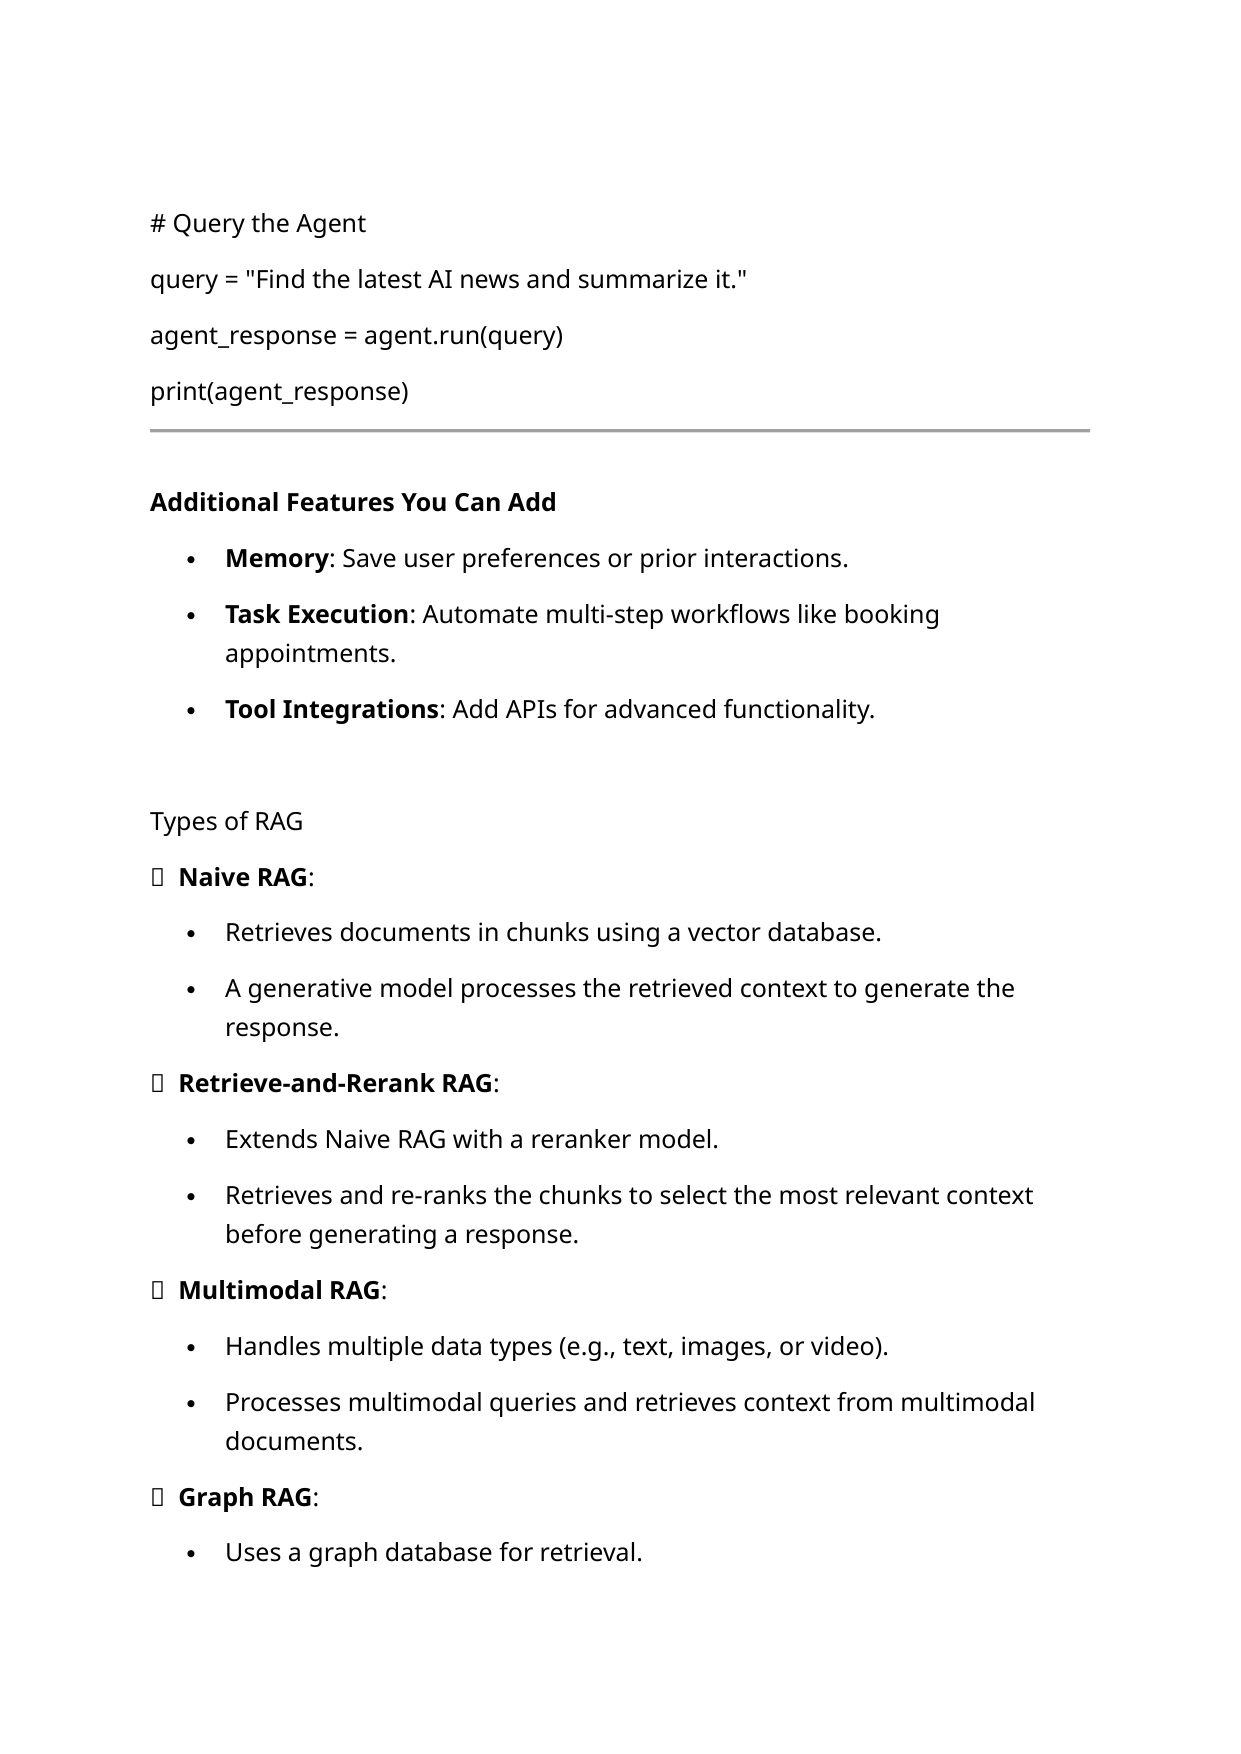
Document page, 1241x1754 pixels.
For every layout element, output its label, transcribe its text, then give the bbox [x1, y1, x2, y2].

text  Naive RAG: [150, 859, 1090, 893]
list Uses a graph database for retrieval. [187, 1535, 1090, 1569]
text  Graph RAG: [150, 1479, 1090, 1513]
text agent_response = agent.run(query) [150, 317, 1090, 352]
list A generative model processes the retrieved context to generate the response. [187, 971, 1090, 1044]
list Processes multimodal queries and retrieves context from multimodal documents. [187, 1384, 1090, 1457]
list Retrieves documents in chunks using a vector database. [187, 915, 1090, 949]
text  Retrieve-and-Rerank RAG: [150, 1066, 1090, 1100]
list Handles multiple data types (e.g., text, images, or video). [187, 1328, 1090, 1362]
list Task Execution: Automate multi-step workflows like booking appointments. [187, 597, 1090, 670]
text query = "Find the latest AI news and summarize it." [150, 262, 1090, 296]
text # Query the Agent [150, 206, 1090, 240]
list Retrieves and re-ranks the chunks to select the most relevant context before generating a response. [187, 1177, 1090, 1251]
text Additional Features You Can Add [150, 485, 1090, 519]
text print(agent_response) [150, 373, 1090, 407]
text Types of RAG [150, 803, 1090, 837]
list Memory: Save user preferences or prior interactions. [187, 541, 1090, 575]
list Tool Integrations: Add APIs for advanced functionality. [187, 692, 1090, 726]
list Extends Naive RAG with a reranker model. [187, 1122, 1090, 1156]
text  Multimodal RAG: [150, 1272, 1090, 1307]
